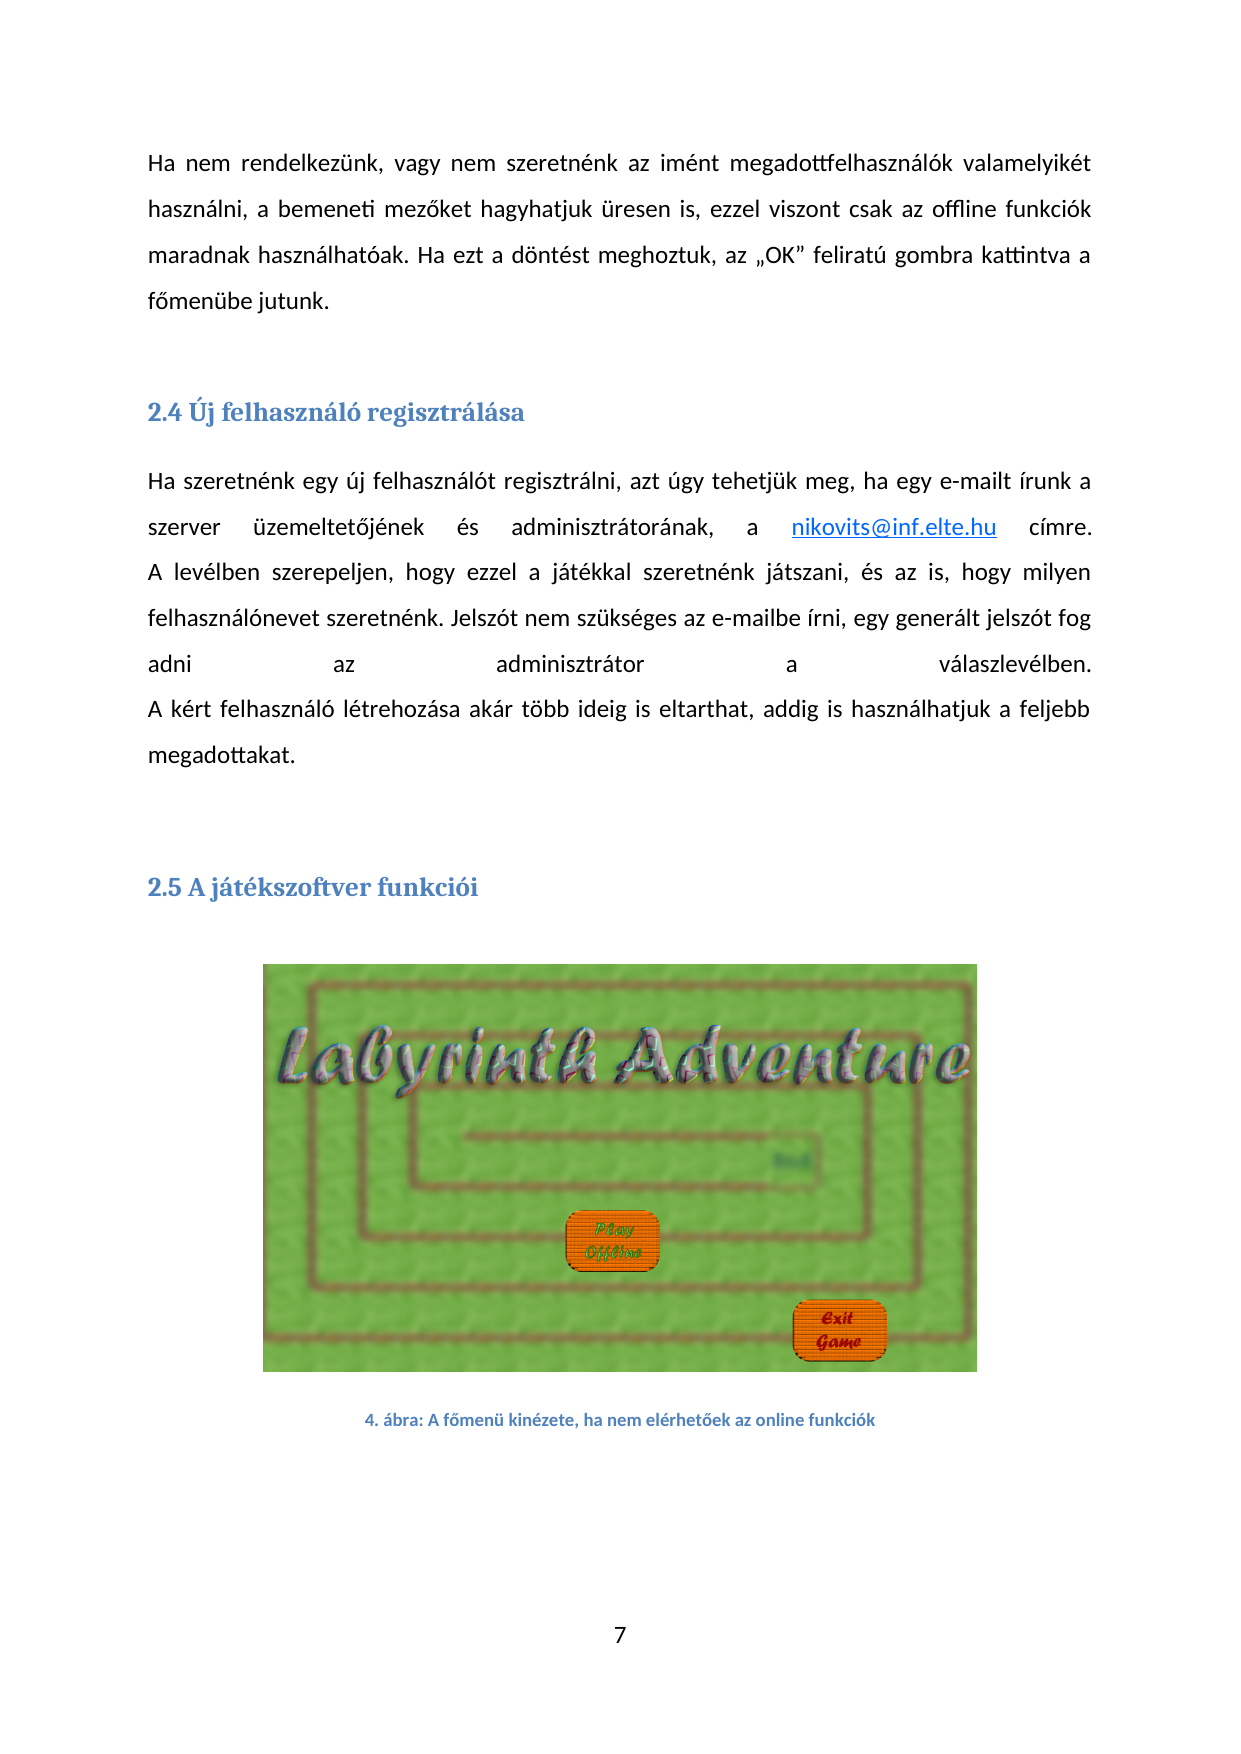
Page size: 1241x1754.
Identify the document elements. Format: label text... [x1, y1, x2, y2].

picture [263, 964, 978, 1372]
text Ha szeretnénk egy új felhasználót regisztrálni, azt úgy tehetjük meg, ha egy e-mailt írunk a szerver üzemeltetőjének és adminisztrátorának, a nikovits@inf.elte.hu címre. A levélben szerepeljen, hogy ezzel a játékkal szeretnénk játszani, és az is, hogy milyen felhasználónevet szeretnénk. Jelszót nem szükséges az e-mailbe írni, egy generált jelszót fog adni az adminisztrátor a válaszlevélben. A kért felhasználó létrehozása akár több ideig is eltarthat, addig is használhatjuk a feljebb megadottakat. [148, 465, 1093, 770]
subtitle 2.5 A játékszoftver funkciói [148, 872, 1093, 903]
text 2.4 Új felhasználó regisztrálása [148, 351, 1093, 428]
text 4. ábra: A főmenü kinézete, ha nem elérhetőek az online funkciók [148, 1408, 1093, 1431]
text Ha nem rendelkezünk, vagy nem szeretnénk az imént megadottfelhasználók valamelyikét használni, a bemeneti mezőket hagyhatjuk üresen is, ezzel viszont csak az offline funkciók maradnak használhatóak. Ha ezt a döntést meghoztuk, az „OK” feliratú gombra kattintva a főmenübe jutunk. [148, 148, 1093, 315]
